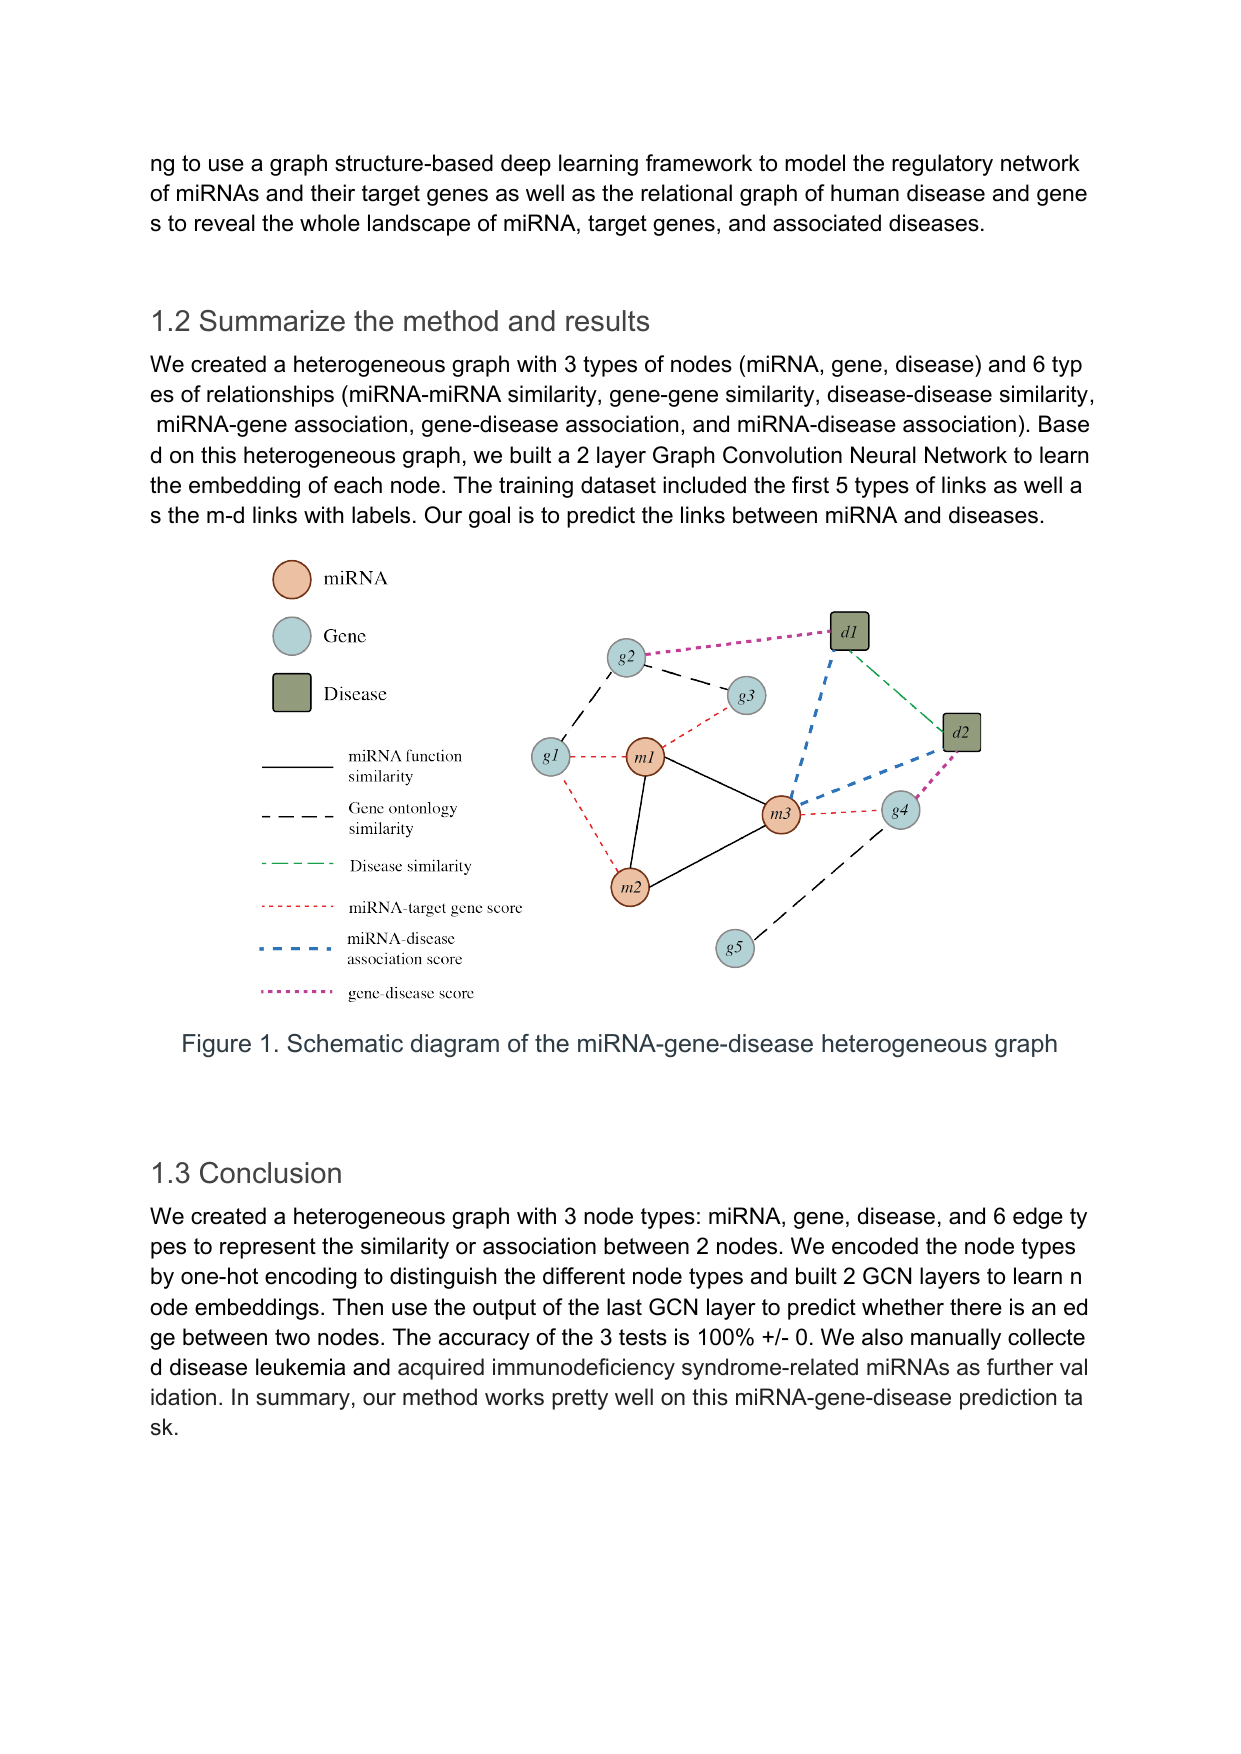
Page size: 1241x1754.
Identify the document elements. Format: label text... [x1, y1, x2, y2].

picture [259, 532, 982, 1026]
subtitle 1.3 Conclusion [150, 1156, 1090, 1189]
text Figure 1. Schematic diagram of the miRNA-gene-disease heterogeneous graph [150, 1029, 1090, 1058]
text We created a heterogeneous graph with 3 node types: miRNA, gene, disease, and 6 edge types to represent the similarity or association between 2 nodes. We encoded the node types by one-hot encoding to distinguish the different node types and built 2 GCN layers to learn node embeddings. Then use the output of the last GCN layer to predict whether there is an edge between two nodes. The accuracy of the 3 tests is 100% +/- 0. We also manually collected disease leukemia and acquired immunodeficiency syndrome-related miRNAs as further validation. In summary, our method works pretty well on this miRNA-gene-disease prediction task. [150, 1203, 1090, 1441]
subtitle 1.2 Summarize the method and results [150, 304, 1090, 338]
text We created a heterogeneous graph with 3 types of nodes (miRNA, gene, disease) and 6 types of relationships (miRNA-miRNA similarity, gene-gene similarity, disease-disease similarity, miRNA-gene association, gene-disease association, and miRNA-disease association). Based on this heterogeneous graph, we built a 2 layer Graph Convolution Neural Network to learn the embedding of each node. The training dataset included the first 5 types of links as well as the m-d links with labels. Our goal is to predict the links between miRNA and diseases. [150, 351, 1090, 528]
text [150, 150, 1090, 237]
